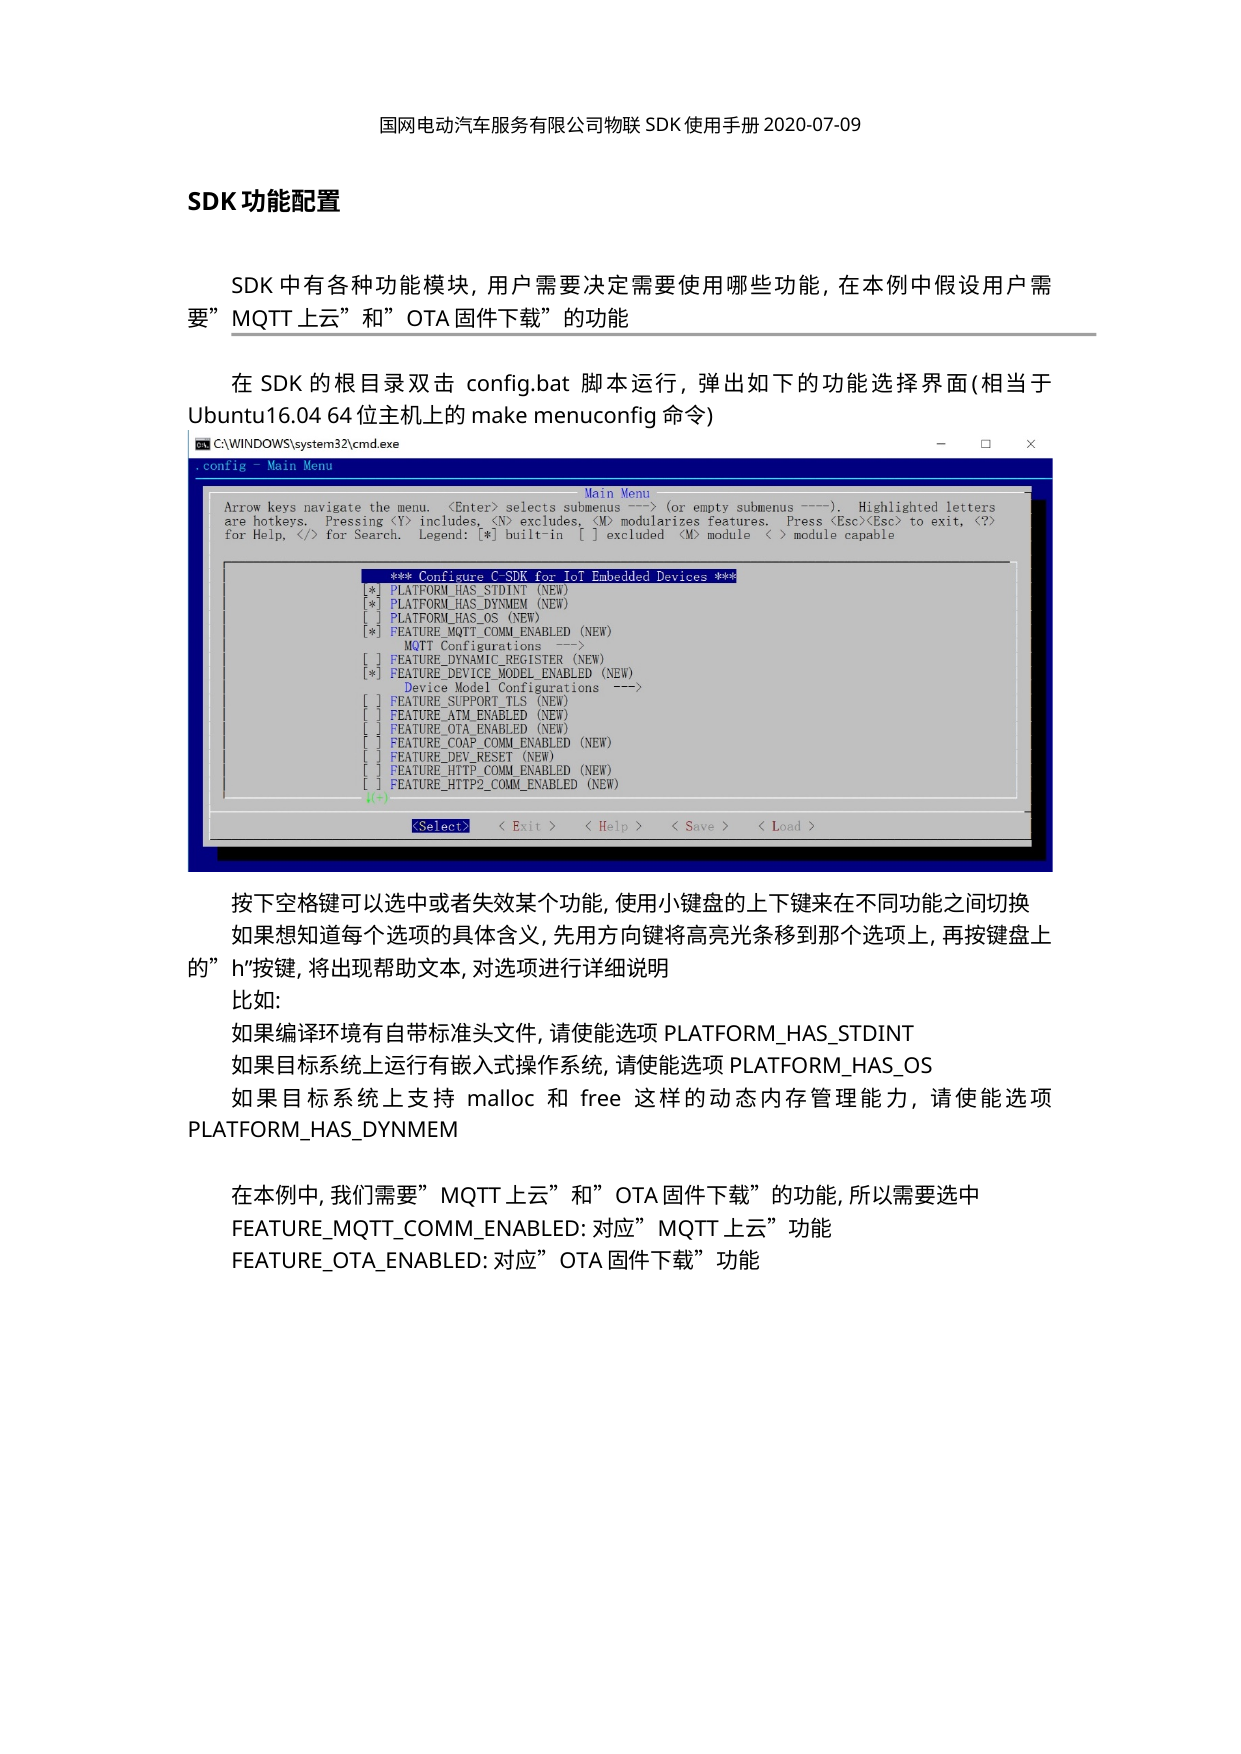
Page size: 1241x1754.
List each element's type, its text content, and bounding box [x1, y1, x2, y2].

text 如果编译环境有自带标准头文件, 请使能选项 PLATFORM_HAS_STDINT [187, 1015, 1053, 1048]
text SDK中有各种功能模块, 用户需要决定需要使用哪些功能, 在本例中假设用户需要”MQTT上云”和”OTA固件下载”的功能 [187, 268, 1053, 333]
text FEATURE_OTA_ENABLED: 对应”OTA固件下载”功能 [187, 1243, 1053, 1275]
text 如果想知道每个选项的具体含义, 先用方向键将高亮光条移到那个选项上, 再按键盘上的”h”按键, 将出现帮助文本, 对选项进行详细说明 [187, 918, 1053, 983]
text 在SDK的根目录双击 config.bat 脚本运行, 弹出如下的功能选择界面(相当于Ubuntu16.04 64位主机上的 make menuconfig 命令) [187, 365, 1053, 430]
text 在本例中, 我们需要”MQTT上云”和”OTA固件下载”的功能, 所以需要选中 [187, 1178, 1053, 1210]
text 如果目标系统上运行有嵌入式操作系统, 请使能选项 PLATFORM_HAS_OS [187, 1048, 1053, 1080]
text SDK功能配置 [187, 167, 1053, 232]
text FEATURE_MQTT_COMM_ENABLED: 对应”MQTT上云”功能 [187, 1210, 1053, 1243]
text 按下空格键可以选中或者失效某个功能, 使用小键盘的上下键来在不同功能之间切换 [187, 885, 1053, 918]
text 比如: [187, 983, 1053, 1015]
text 如果目标系统上支持 malloc 和 free 这样的动态内存管理能力, 请使能选项 PLATFORM_HAS_DYNMEM [187, 1080, 1053, 1145]
picture [187, 430, 1053, 872]
